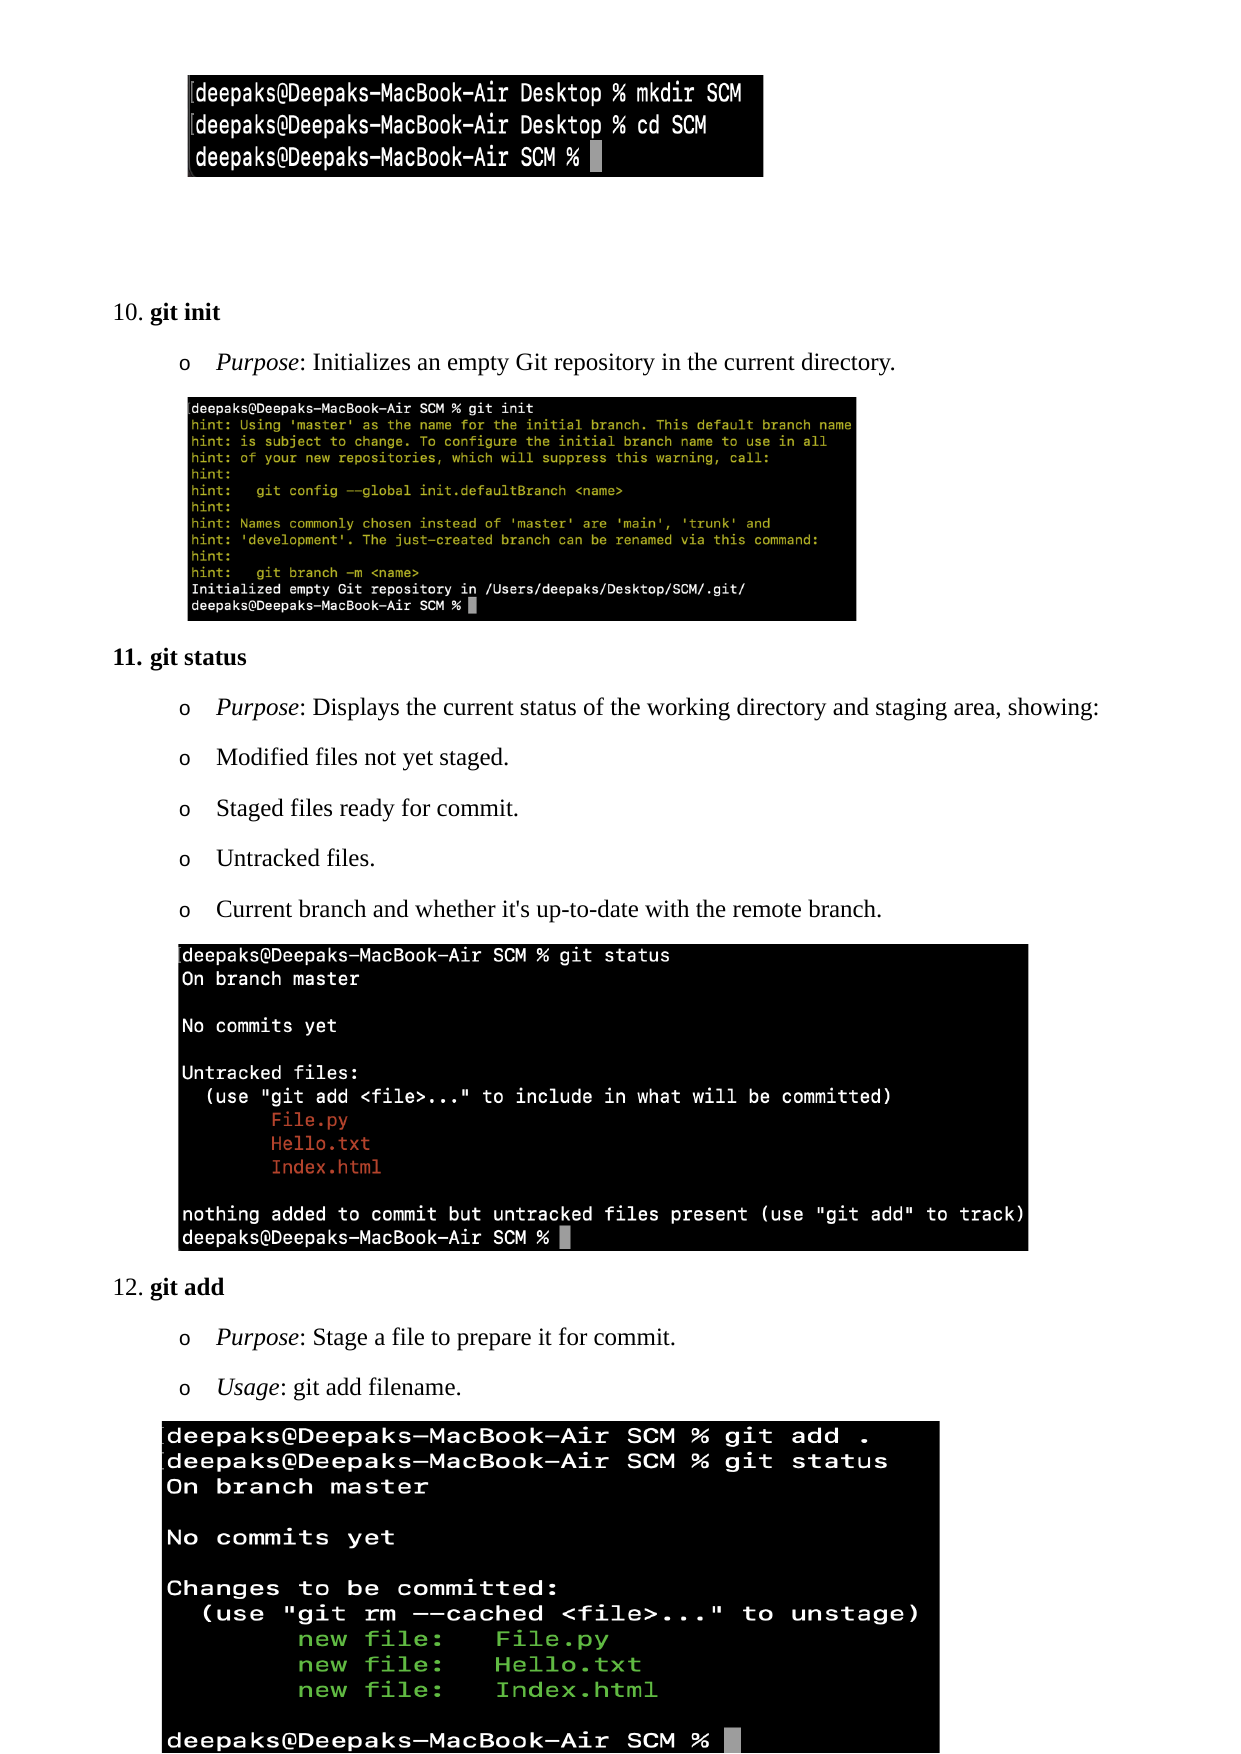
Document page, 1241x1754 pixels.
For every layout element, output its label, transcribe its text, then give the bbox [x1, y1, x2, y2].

list Usage: git add filename. [178, 1372, 1165, 1402]
list git init [112, 297, 1165, 326]
picture [187, 75, 764, 177]
picture [178, 944, 1029, 1251]
list Purpose: Displays the current status of the working directory and staging area, showing: [178, 692, 1165, 721]
list Modified files not yet staged. [178, 742, 1165, 772]
list Purpose: Initializes an empty Git repository in the current directory. [178, 347, 1165, 377]
list Untracked files. [178, 843, 1165, 873]
list git status [112, 642, 1165, 671]
list Purpose: Stage a file to prepare it for commit. [178, 1322, 1165, 1351]
list Staged files ready for commit. [178, 793, 1165, 822]
list Current branch and whether it's up-to-date with the remote branch. [178, 894, 1165, 924]
picture [187, 397, 857, 621]
list git add [112, 1272, 1165, 1301]
picture [160, 1421, 940, 1753]
